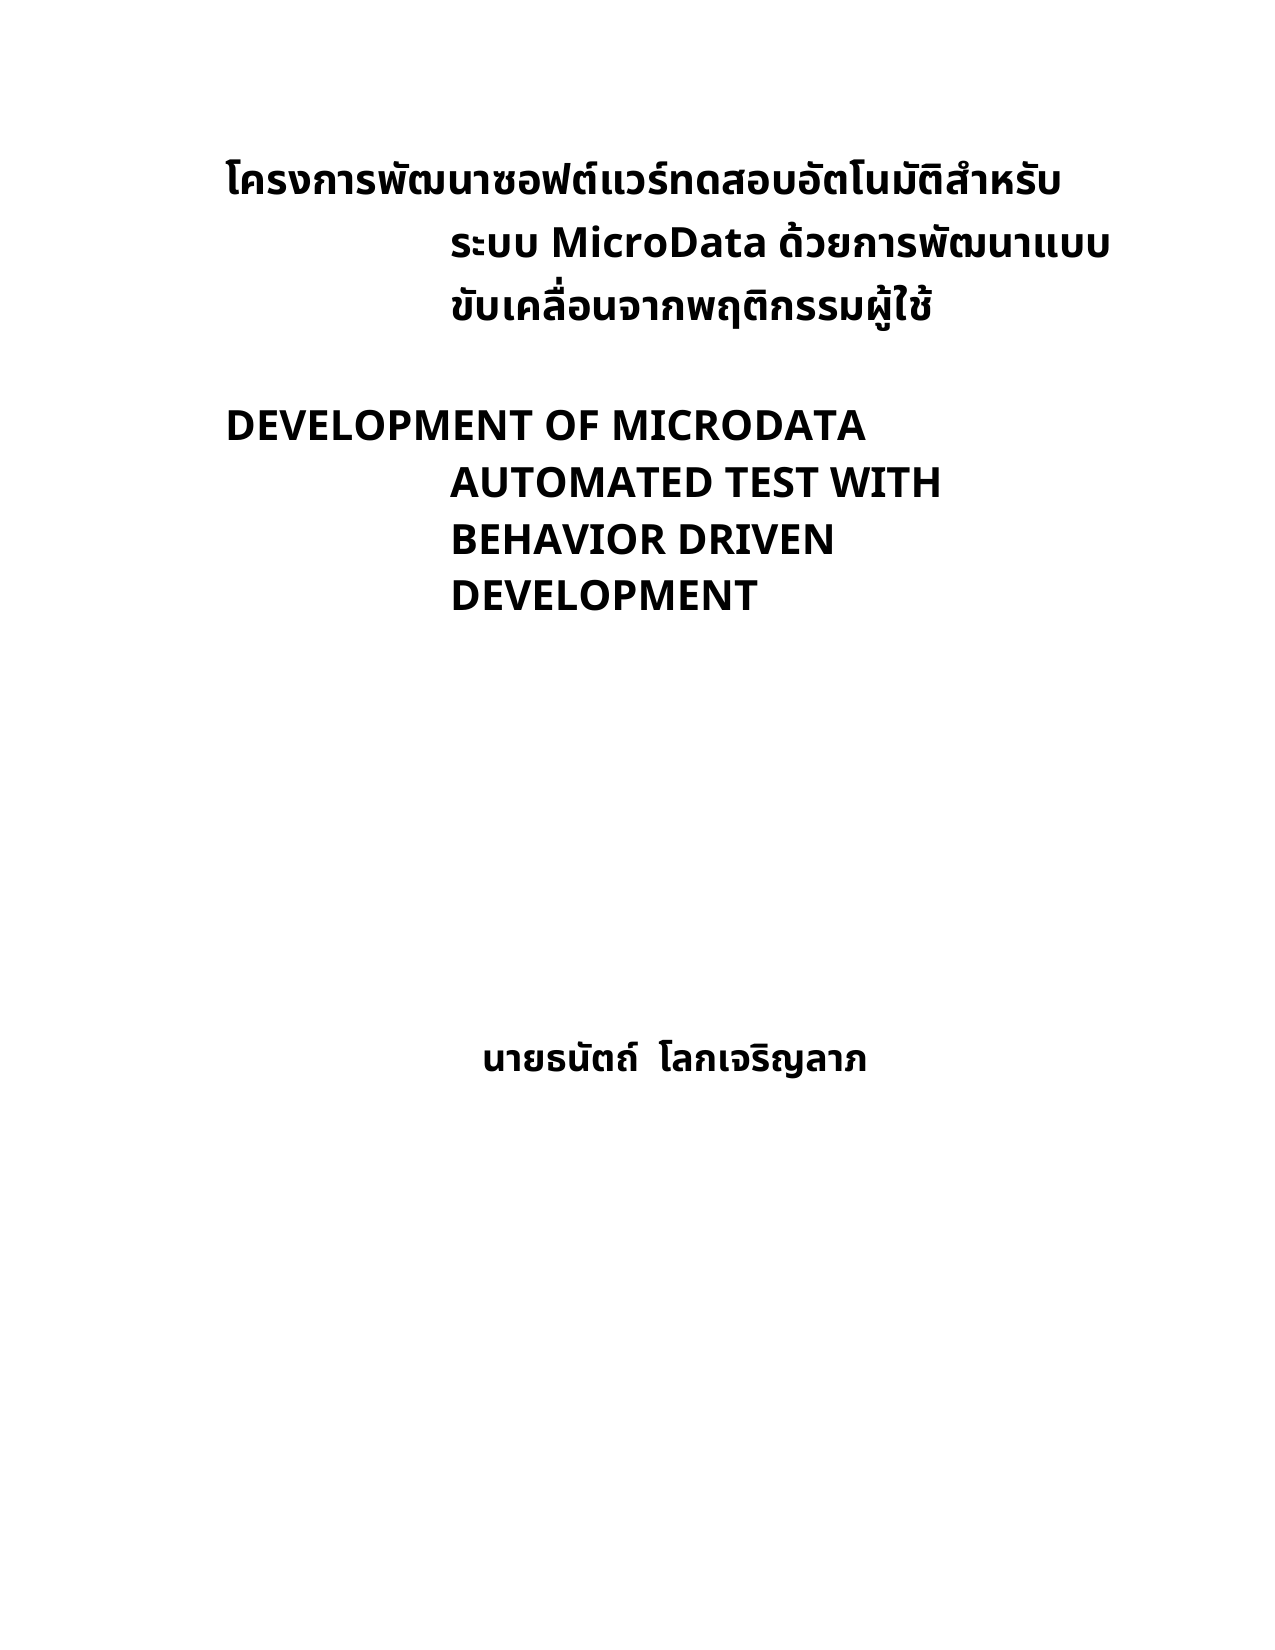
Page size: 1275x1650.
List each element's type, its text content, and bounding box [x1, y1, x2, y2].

text DEVELOPMENT OF MICRODATA AUTOMATED TEST WITH BEHAVIOR DRIVEN DEVELOPMENT [225, 396, 1125, 623]
text นายธนัตถ์ โลกเจริญลาภ [225, 1032, 1125, 1088]
text โครงการพัฒนาซอฟต์แวร์ทดสอบอัตโนมัติสำหรับระบบ MicroData ด้วยการพัฒนาแบบขับเคลื่อนจากพฤติกรรมผู้ใช้ [225, 150, 1125, 339]
